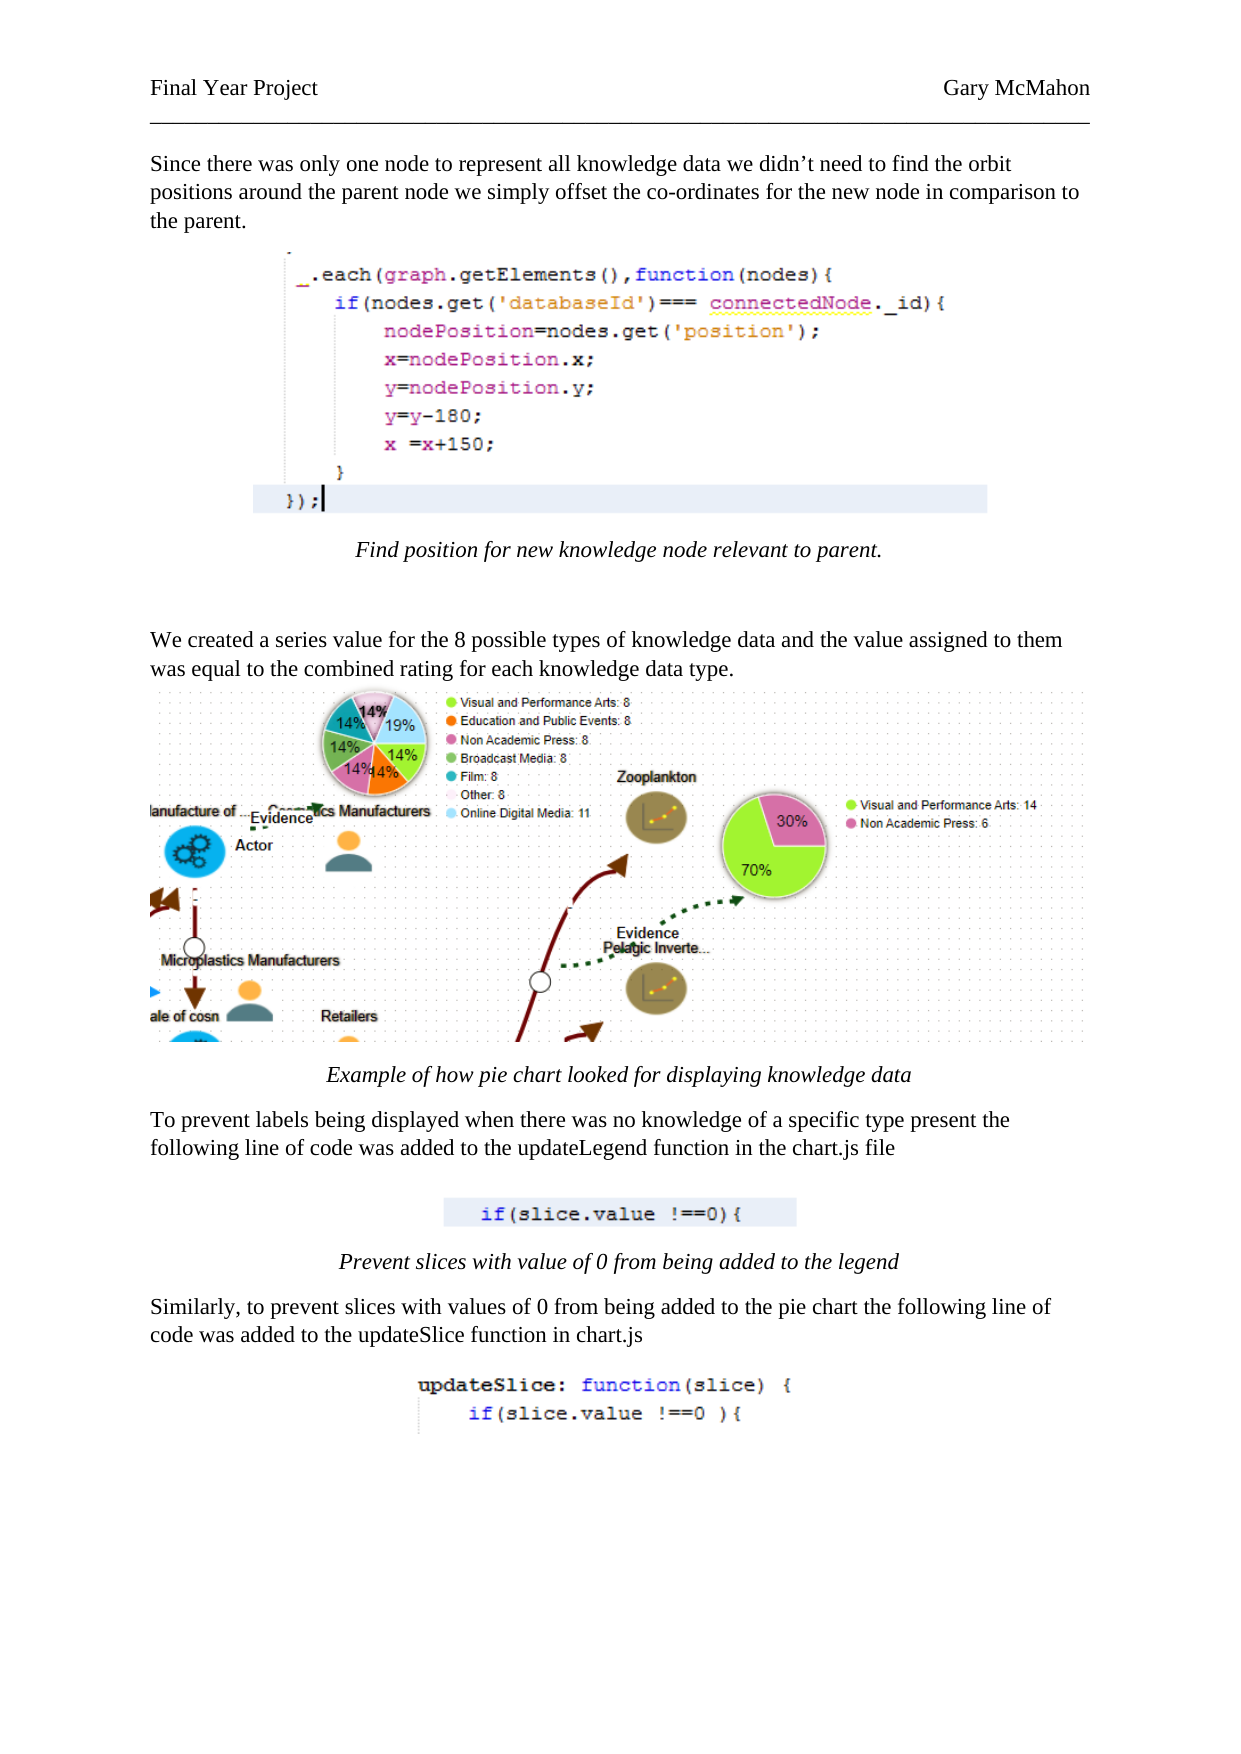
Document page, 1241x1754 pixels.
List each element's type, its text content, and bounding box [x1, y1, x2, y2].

picture [401, 1366, 839, 1434]
text Example of how pie chart looked for displaying knowledge data [150, 1061, 1090, 1087]
picture [253, 252, 988, 518]
picture [150, 683, 1091, 1042]
text Similarly, to prevent slices with values of 0 from being added to the pie chart the following line of code was added to the updateSlice function in chart.js [150, 1293, 1090, 1348]
text Prevent slices with value of 0 from being added to the legend [150, 1248, 1090, 1274]
text To prevent labels being displayed when there was no knowledge of a specific type present the following line of code was added to the updateLegend function in the chart.js file [150, 1106, 1090, 1161]
text We created a series value for the 8 possible types of knowledge data and the value assigned to them was equal to the combined rating for each knowledge data type. [150, 626, 1090, 683]
picture [443, 1179, 797, 1230]
text Find position for new knowledge node relevant to parent. [150, 536, 1090, 563]
text Since there was only one node to represent all knowledge data we didn’t need to find the orbit positions around the parent node we simply offset the co-ordinates for the new node in comparison to the parent. [150, 150, 1090, 233]
